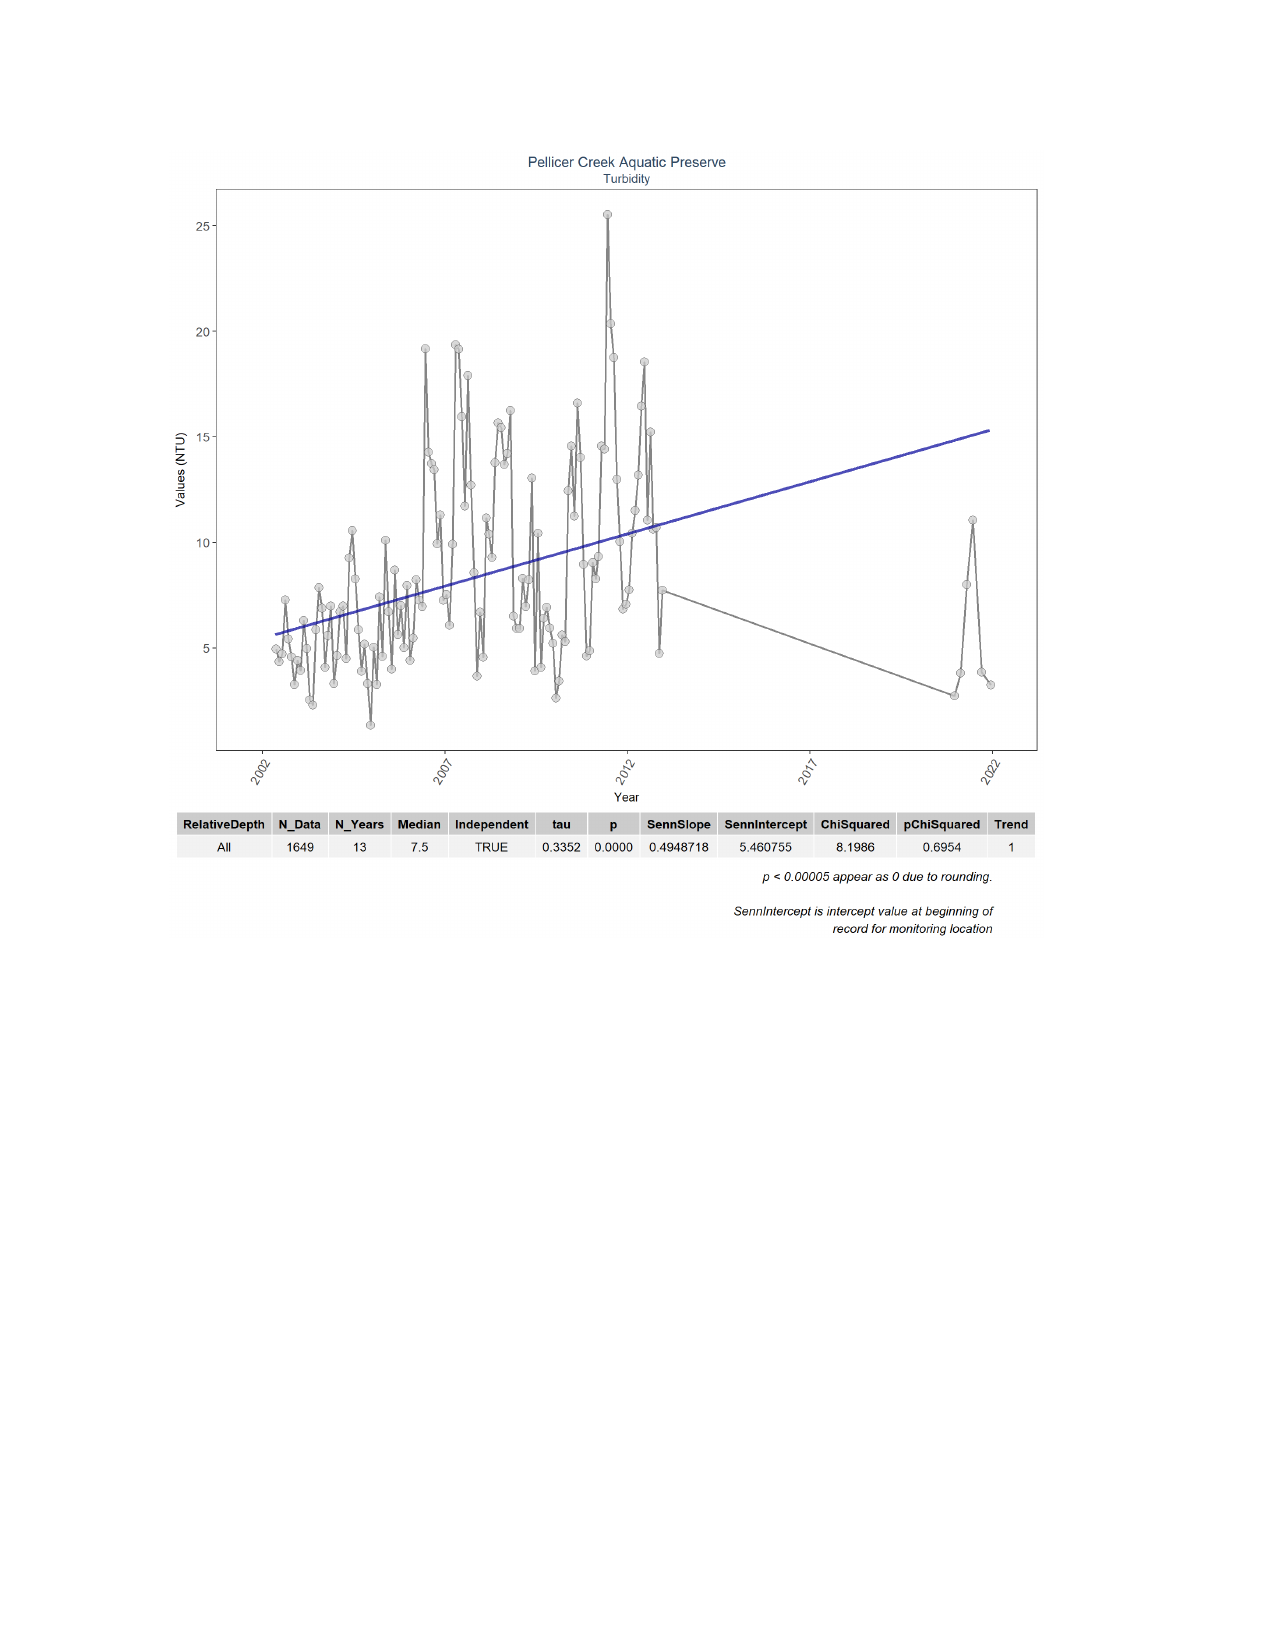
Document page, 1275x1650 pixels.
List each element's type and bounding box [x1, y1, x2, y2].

picture [168, 150, 1044, 938]
